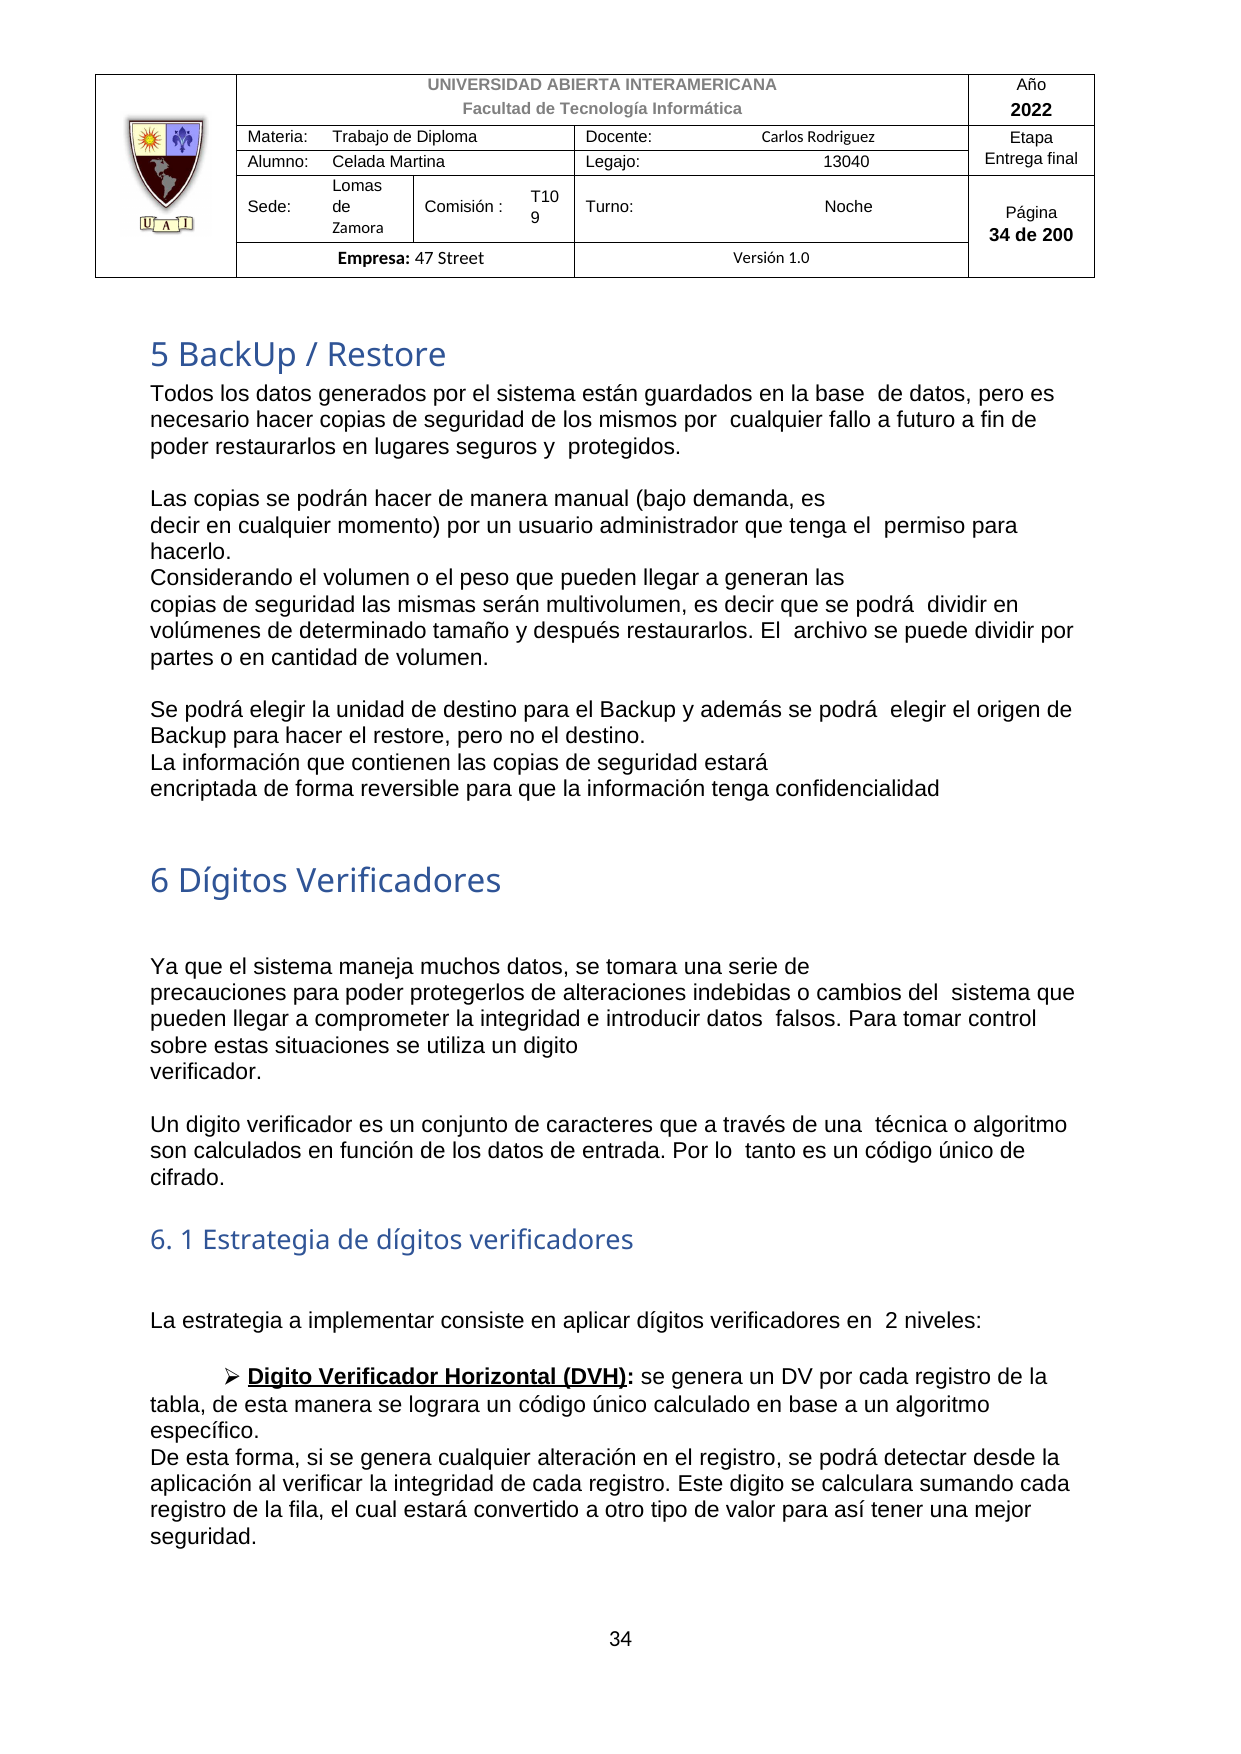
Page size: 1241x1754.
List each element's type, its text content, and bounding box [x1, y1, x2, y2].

text Considerando el volumen o el peso que pueden llegar a generan las [150, 564, 1090, 591]
subtitle 6. 1 Estrategia de dígitos verificadores [150, 1220, 1090, 1257]
text La información que contienen las copias de seguridad estará [150, 749, 1090, 775]
text Un digito verificador es un conjunto de caracteres que a través de una técnica o algoritmo son calculados en función de los datos de entrada. Por lo tanto es un código único de cifrado. [150, 1111, 1090, 1190]
text ⮚ Digito Verificador Horizontal (DVH): se genera un DV por cada registro de la tabla, de esta manera se lograra un código único calculado en base a un algoritmo específico. [150, 1360, 1090, 1444]
text Se podrá elegir la unidad de destino para el Backup y además se podrá elegir el origen de Backup para hacer el restore, pero no el destino. [150, 696, 1090, 749]
text Las copias se podrán hacer de manera manual (bajo demanda, es [150, 485, 1090, 512]
text decir en cualquier momento) por un usuario administrador que tenga el permiso para hacerlo. [150, 512, 1090, 564]
text Todos los datos generados por el sistema están guardados en la base de datos, pero es necesario hacer copias de seguridad de los mismos por cualquier fallo a futuro a fin de poder restaurarlos en lugares seguros y protegidos. [150, 380, 1090, 459]
text precauciones para poder protegerlos de alteraciones indebidas o cambios del sistema que pueden llegar a comprometer la integridad e introducir datos falsos. Para tomar control sobre estas situaciones se utiliza un digito [150, 979, 1090, 1058]
text Ya que el sistema maneja muchos datos, se tomara una serie de [150, 953, 1090, 979]
subtitle 6 Dígitos Verificadores [150, 857, 1090, 902]
text verificador. [150, 1058, 1090, 1084]
text copias de seguridad las mismas serán multivolumen, es decir que se podrá dividir en volúmenes de determinado tamaño y después restaurarlos. El archivo se puede dividir por partes o en cantidad de volumen. [150, 591, 1090, 670]
text encriptada de forma reversible para que la información tenga confidencialidad [150, 775, 1090, 802]
picture [120, 111, 212, 237]
subtitle 5 BackUp / Restore [150, 331, 1090, 376]
text De esta forma, si se genera cualquier alteración en el registro, se podrá detectar desde la aplicación al verificar la integridad de cada registro. Este digito se calculara sumando cada registro de la fila, el cual estará convertido a otro tipo de valor para así tener una mejor seguridad. [150, 1444, 1090, 1549]
text La estrategia a implementar consiste en aplicar dígitos verificadores en 2 niveles: [150, 1307, 1090, 1333]
